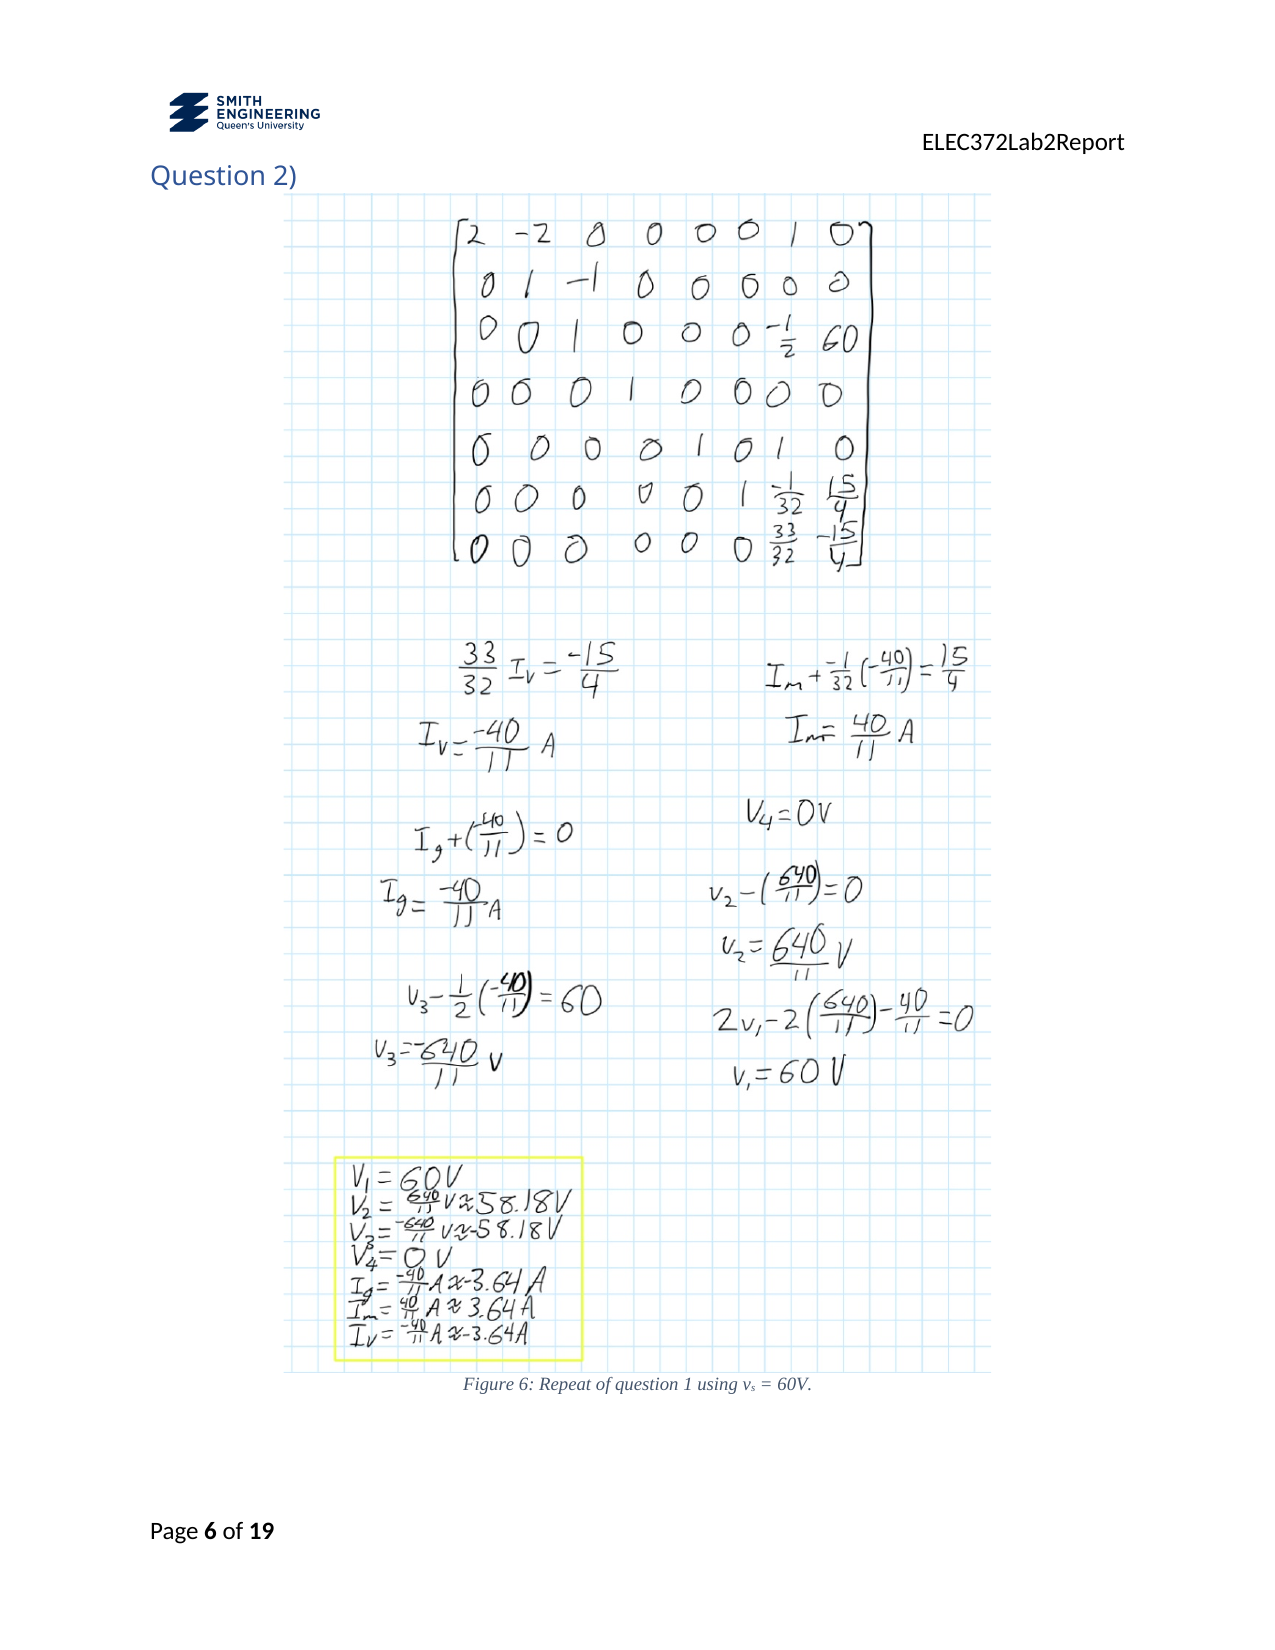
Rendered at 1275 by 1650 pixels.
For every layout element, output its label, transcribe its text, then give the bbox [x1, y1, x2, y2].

picture [150, 73, 339, 151]
subtitle Question 2) [150, 157, 1125, 194]
picture [283, 193, 992, 1373]
text Figure 6: Repeat of question 1 using vs = 60V. [150, 1372, 1125, 1394]
